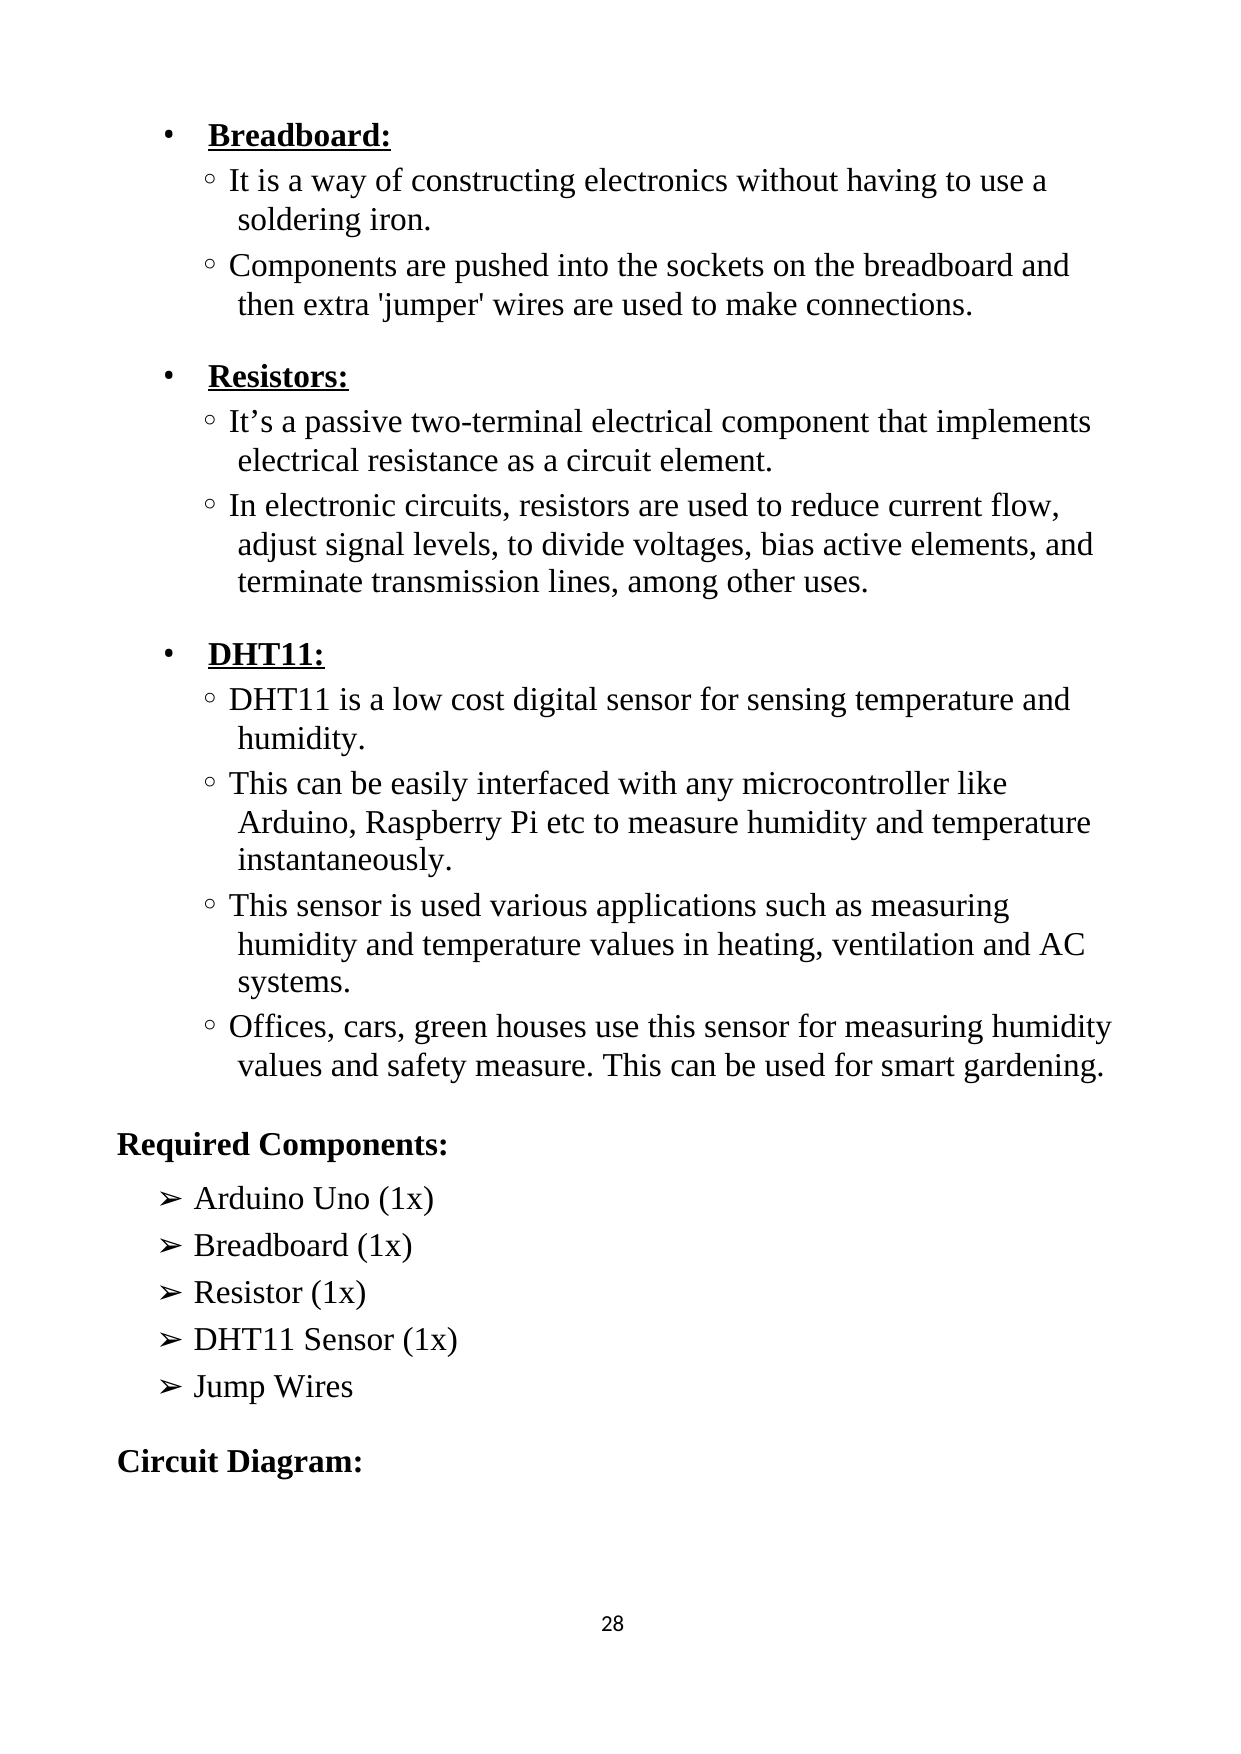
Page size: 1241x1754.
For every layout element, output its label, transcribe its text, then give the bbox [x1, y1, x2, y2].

list Resistor (1x) [156, 1268, 1125, 1312]
text ◦ It is a way of constructing electronics without having to use a soldering iron. [200, 157, 1125, 238]
list Arduino Uno (1x) [156, 1174, 1125, 1218]
text Circuit Diagram: [117, 1441, 1186, 1479]
text ◦ In electronic circuits, resistors are used to reduce current flow, adjust signal levels, to divide voltages, bias active elements, and terminate transmission lines, among other uses. [200, 482, 1125, 600]
list DHT11: [162, 630, 1186, 675]
text ◦ Offices, cars, green houses use this sensor for measuring humidity values and safety measure. This can be used for smart gardening. [200, 1003, 1125, 1084]
list Breadboard (1x) [156, 1221, 1125, 1265]
list Breadboard: [162, 111, 1186, 157]
text ◦ This sensor is used various applications such as measuring humidity and temperature values in heating, ventilation and AC systems. [200, 881, 1125, 999]
list DHT11 Sensor (1x) [156, 1316, 1125, 1359]
text Required Components: [117, 1124, 1186, 1162]
text ◦ DHT11 is a low cost digital sensor for sensing temperature and humidity. [200, 675, 1125, 756]
text ◦ This can be easily interfaced with any microcontroller like Arduino, Raspberry Pi etc to measure humidity and temperature instantaneously. [200, 759, 1125, 878]
list Jump Wires [156, 1363, 1125, 1407]
text ◦ Components are pushed into the sockets on the breadboard and then extra 'jumper' wires are used to make connections. [200, 241, 1125, 322]
list Resistors: [162, 352, 1186, 397]
text ◦ It’s a passive two-terminal electrical component that implements electrical resistance as a circuit element. [200, 397, 1125, 478]
